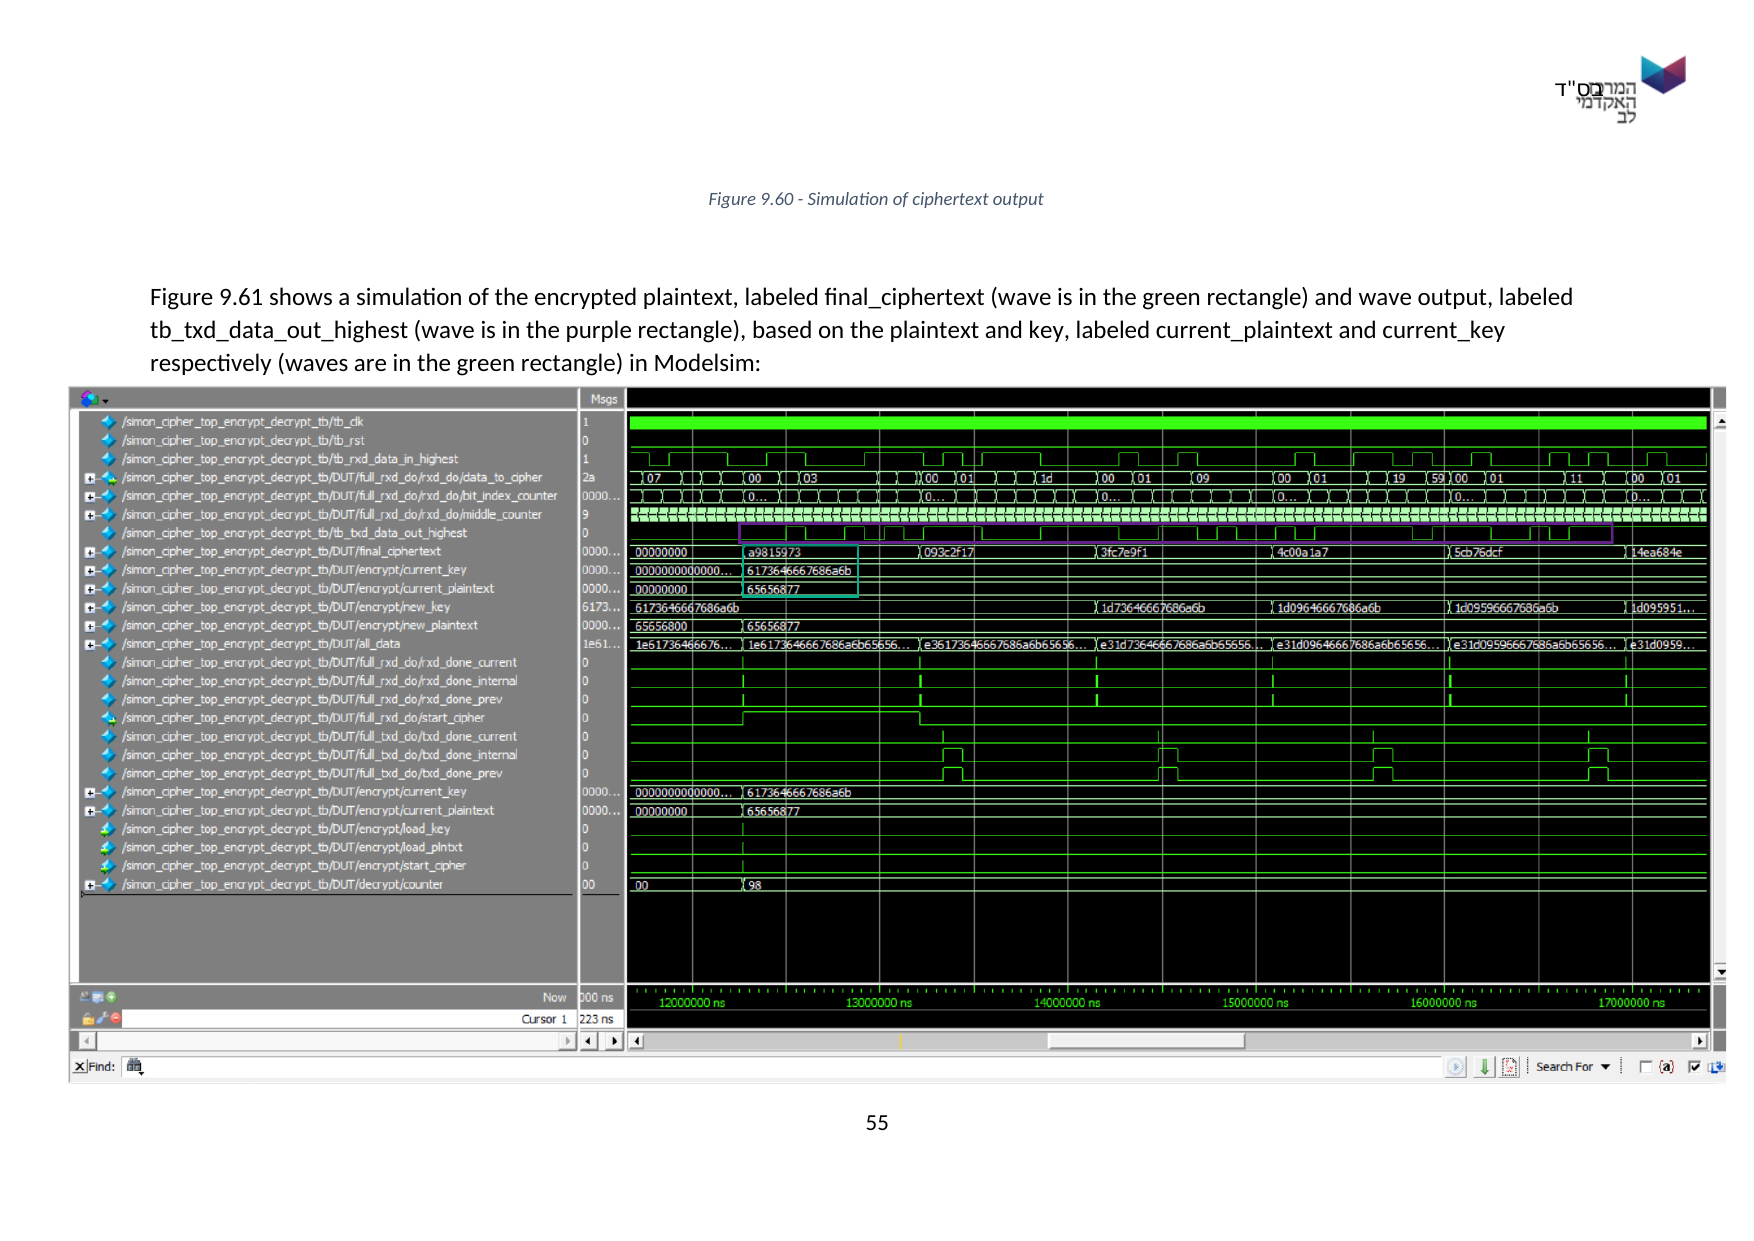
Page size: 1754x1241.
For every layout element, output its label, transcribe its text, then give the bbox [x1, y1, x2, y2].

picture [68, 385, 1727, 1084]
picture [1565, 40, 1694, 134]
